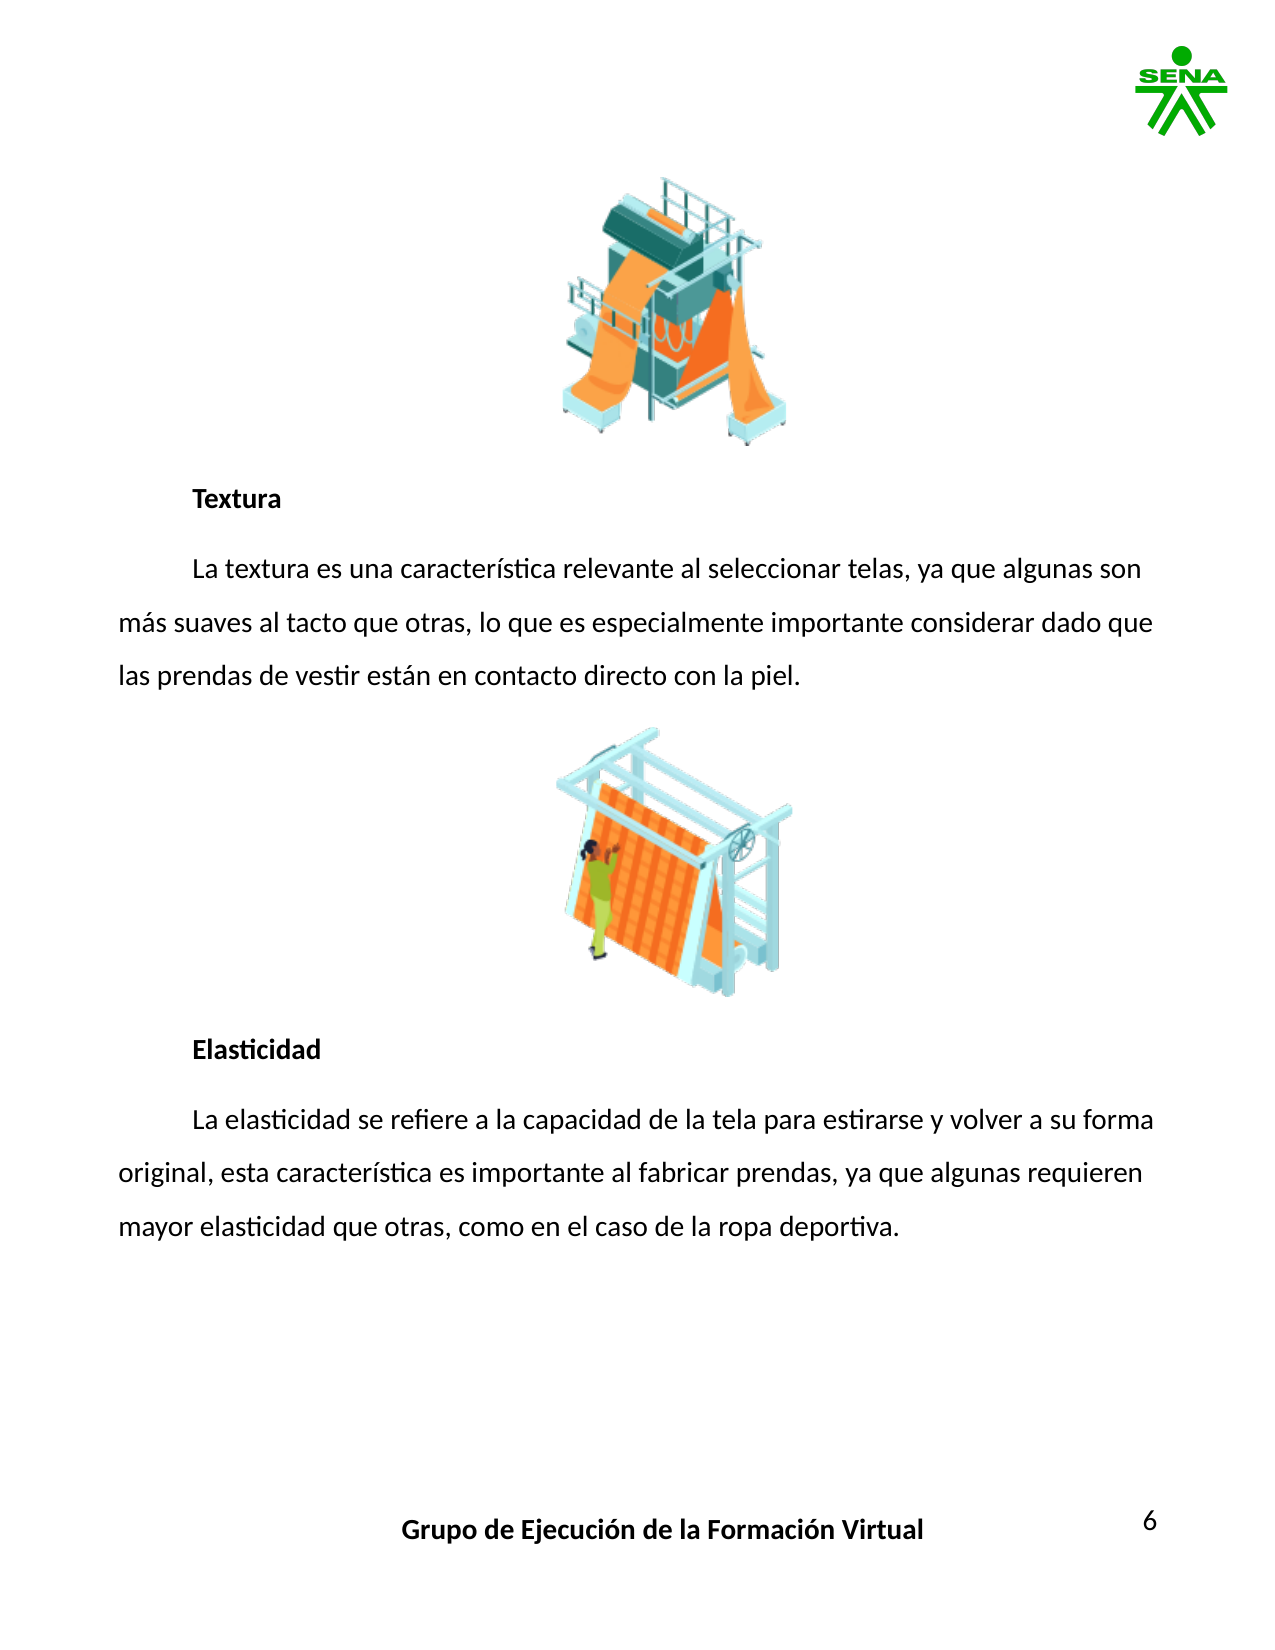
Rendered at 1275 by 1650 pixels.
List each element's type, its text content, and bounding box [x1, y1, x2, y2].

text La elasticidad se refiere a la capacidad de la tela para estirarse y volver a su forma original, esta característica es importante al fabricar prendas, ya que algunas requieren mayor elasticidad que otras, como en el caso de la ropa deportiva. [118, 1101, 1157, 1243]
picture [562, 177, 787, 446]
picture [1135, 46, 1228, 136]
text Elasticidad [118, 1031, 1157, 1066]
text La textura es una característica relevante al seleccionar telas, ya que algunas son más suaves al tacto que otras, lo que es especialmente importante considerar dado que las prendas de vestir están en contacto directo con la piel. [118, 551, 1157, 693]
text Textura [118, 480, 1157, 516]
picture [556, 727, 793, 997]
